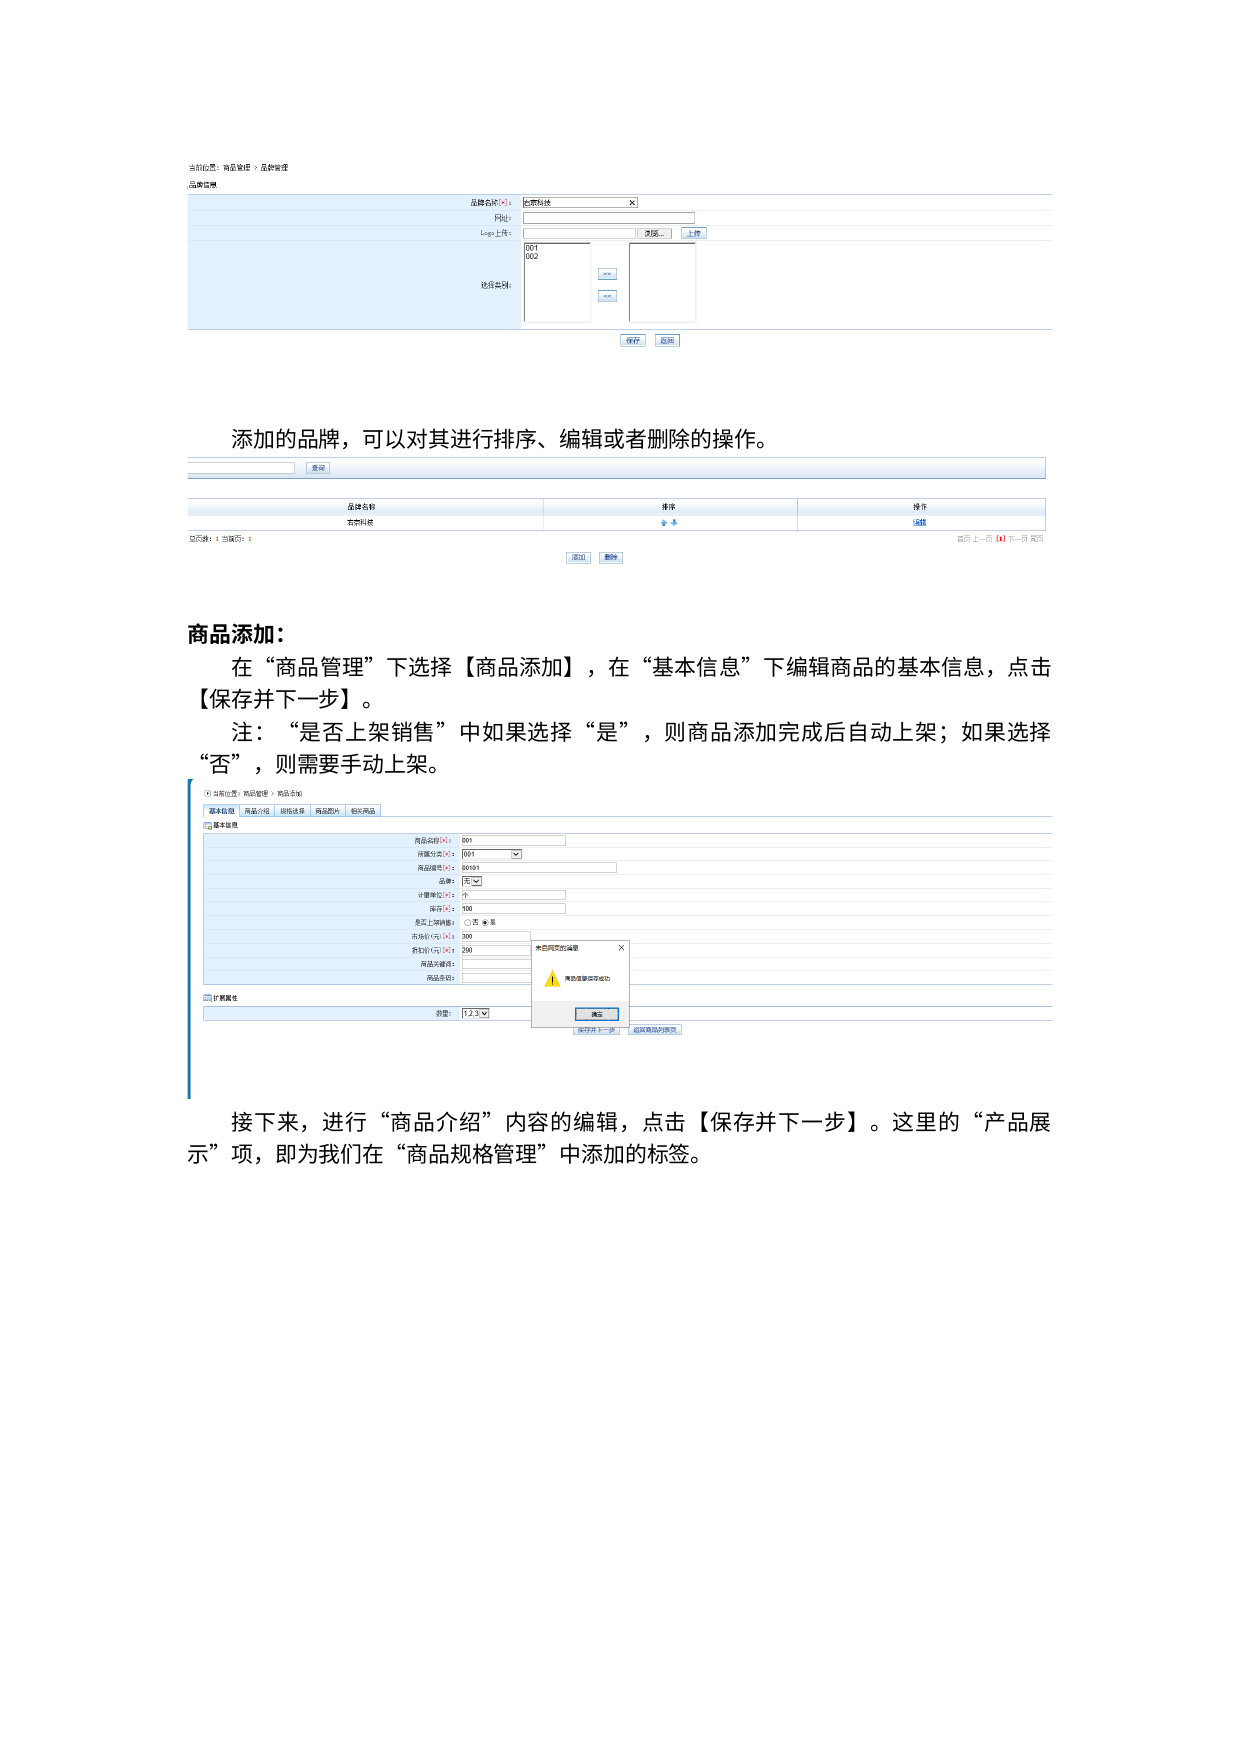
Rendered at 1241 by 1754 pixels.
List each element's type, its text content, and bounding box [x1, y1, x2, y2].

picture [187, 454, 1053, 605]
text 注：“是否上架销售”中如果选择“是”，则商品添加完成后自动上架；如果选择“否”，则需要手动上架。 [187, 714, 1053, 779]
text 在“商品管理”下选择【商品添加】，在“基本信息”下编辑商品的基本信息，点击【保存并下一步】。 [187, 649, 1053, 714]
text 接下来，进行“商品介绍”内容的编辑，点击【保存并下一步】。这里的“产品展示”项，即为我们在“商品规格管理”中添加的标签。 [187, 1104, 1053, 1169]
picture [187, 779, 1053, 1099]
text 添加的品牌，可以对其进行排序、编辑或者删除的操作。 [187, 422, 1053, 454]
text 商品添加： [187, 617, 1053, 649]
picture [187, 162, 1053, 401]
